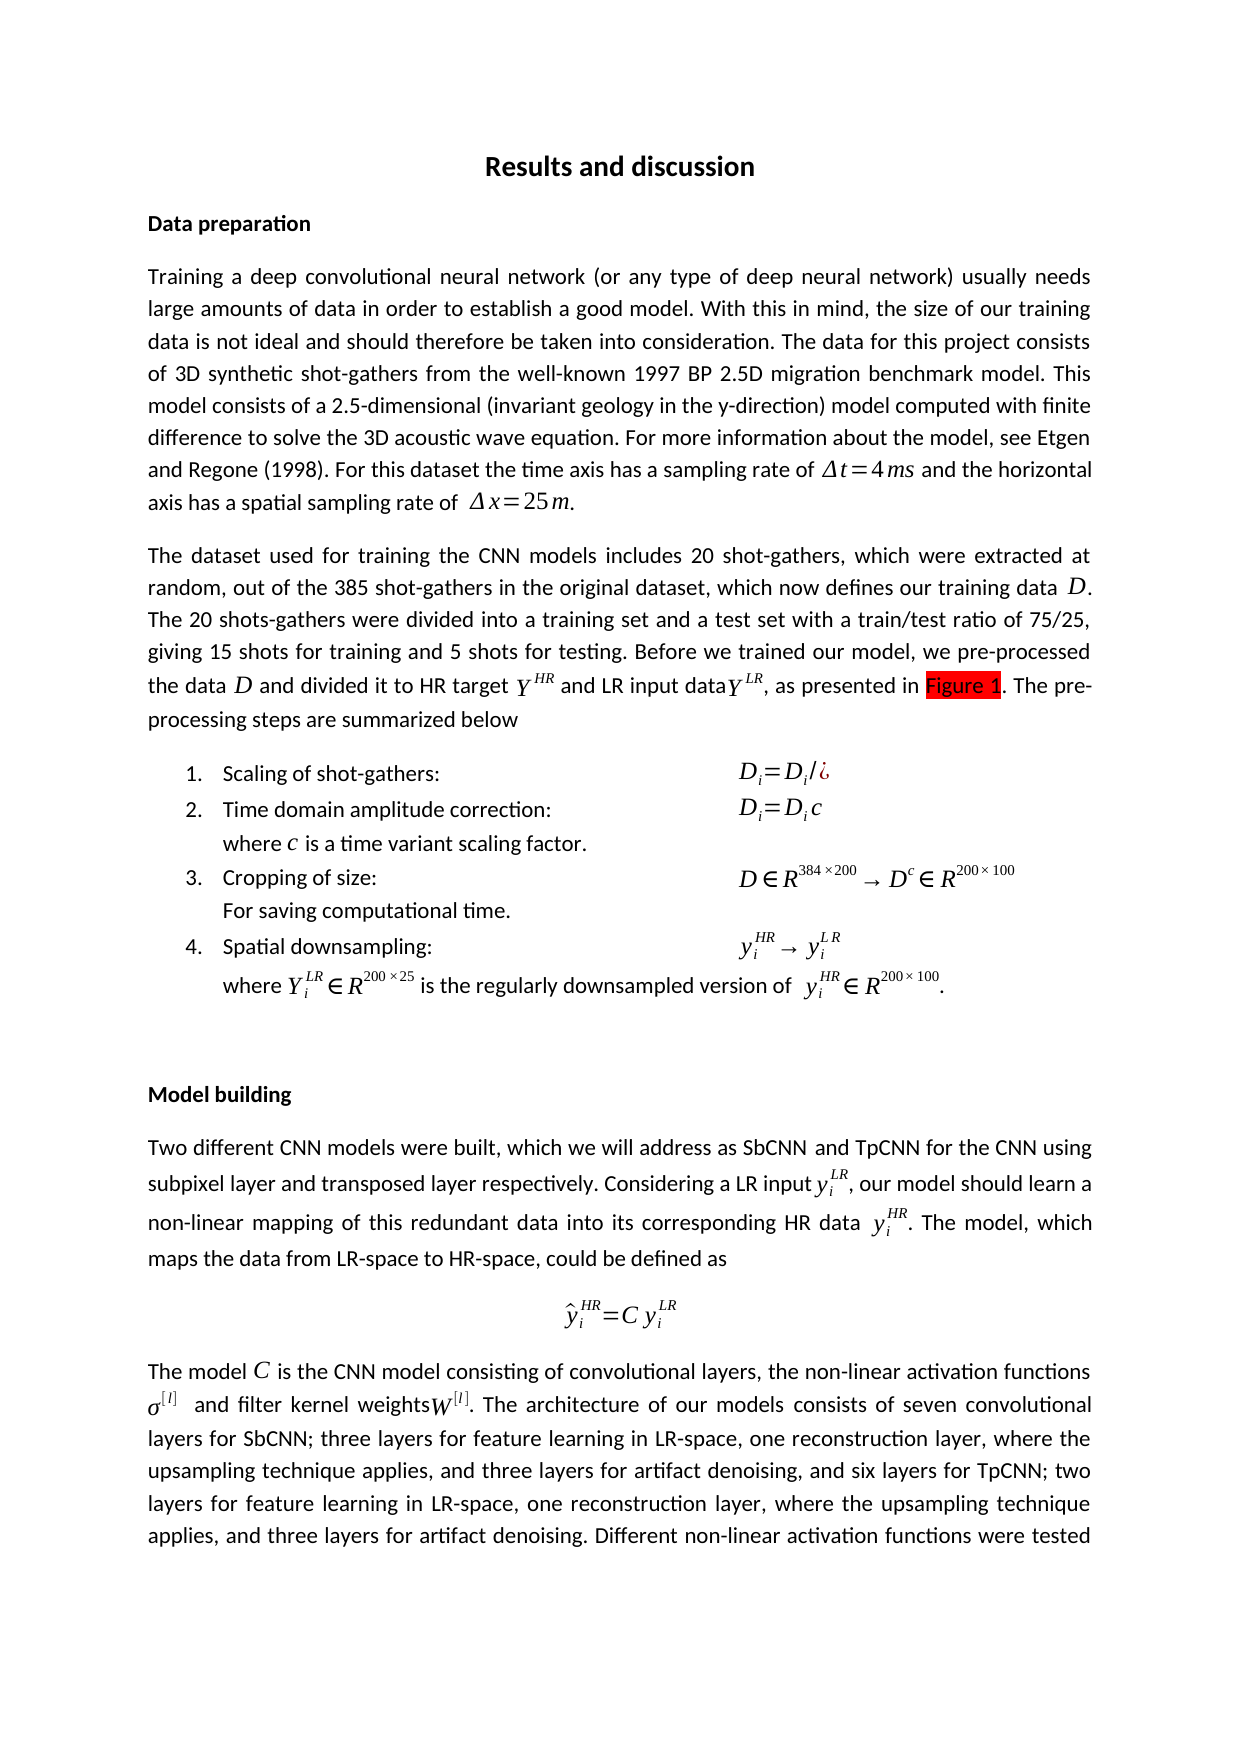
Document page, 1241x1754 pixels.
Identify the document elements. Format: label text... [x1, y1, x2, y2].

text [148, 1357, 1093, 1549]
text The dataset used for training the CNN models includes 20 shot-gathers, which were extracted at random, out of the 385 shot-gathers in the original dataset, which now defines our training data . The 20 shots-gathers were divided into a training set and a test set with a train/test ratio of 75/25, giving 15 shots for training and 5 shots for testing. Before we trained our model, we pre-processed the data and divided it to HR target and LR input data, as presented in Figure 1. The pre-processing steps are summarized below [148, 541, 1093, 733]
text Two different CNN models were built, which we will address as SbCNN and TpCNN for the CNN using subpixel layer and transposed layer respectively. Considering a LR input, our model should learn a non-linear mapping of this redundant data into its corresponding HR data . The model, which maps the data from LR-space to HR-space, could be defined as [148, 1133, 1093, 1272]
text Data preparation [148, 209, 1093, 237]
text Training a deep convolutional neural network (or any type of deep neural network) usually needs large amounts of data in order to establish a good model. With this in mind, the size of our training data is not ideal and should therefore be taken into consideration. The data for this project consists of 3D synthetic shot-gathers from the well-known 1997 BP 2.5D migration benchmark model. This model consists of a 2.5-dimensional (invariant geology in the y-direction) model computed with finite difference to solve the 3D acoustic wave equation. For more information about the model, see Etgen and Regone (1998). For this dataset the time axis has a sampling rate of and the horizontal axis has a spatial sampling rate of . [148, 262, 1093, 516]
list Scaling of shot-gathers: [185, 758, 1093, 789]
list where is the regularly downsampled version of . [223, 968, 1093, 1002]
text Results and discussion [148, 148, 1093, 183]
list where is a time variant scaling factor. [223, 829, 1093, 857]
list Spatial downsampling: [185, 928, 1093, 963]
list Cropping of size: [185, 861, 1093, 892]
text Model building [148, 1081, 1093, 1108]
list Time domain amplitude correction: [185, 793, 1093, 825]
list For saving computational time. [223, 896, 1093, 924]
